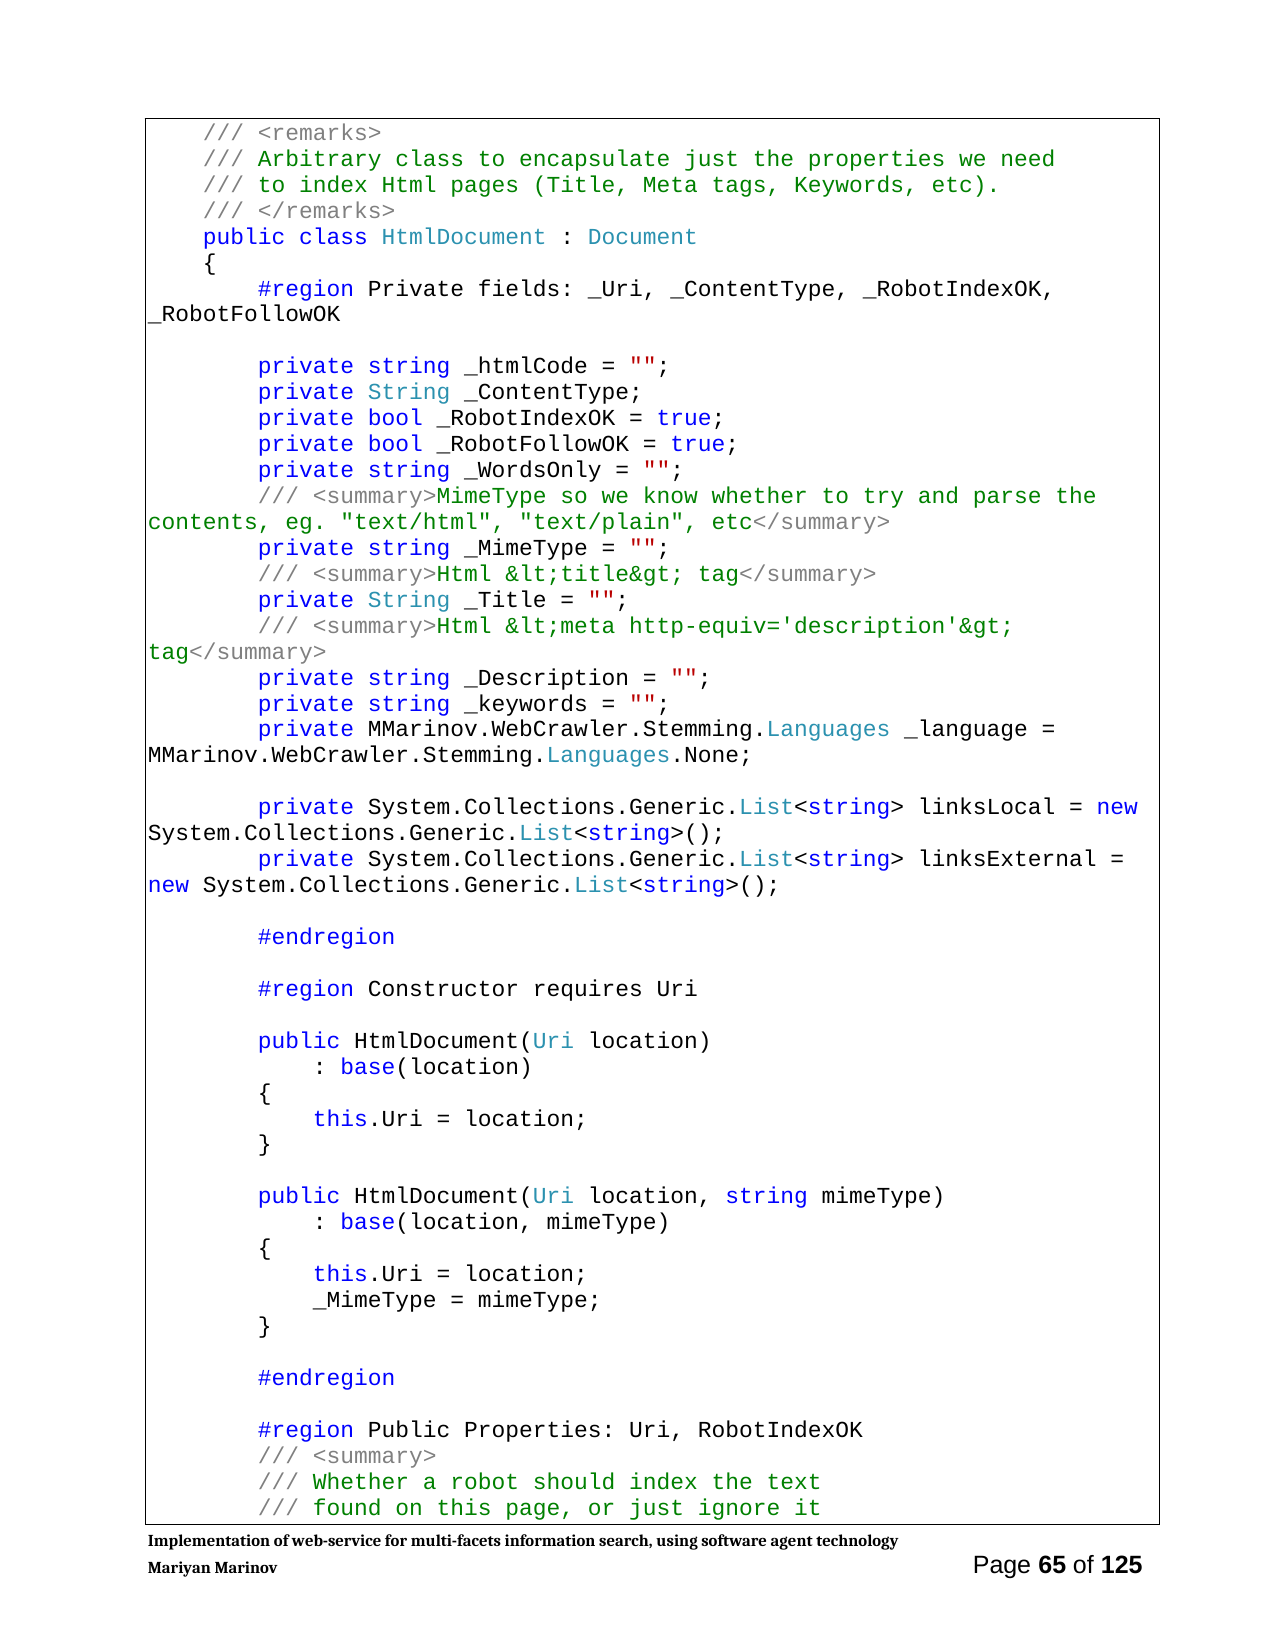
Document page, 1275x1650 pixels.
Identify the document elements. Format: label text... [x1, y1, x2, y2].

text } [148, 1133, 1157, 1159]
text private string _Description = ""; [148, 666, 1157, 692]
text { [148, 1237, 1157, 1262]
text private System.Collections.Generic.List<string> linksExternal = new System.Collections.Generic.List<string>(); [148, 847, 1157, 899]
text /// <summary>MimeType so we know whether to try and parse the contents, eg. "text/html", "text/plain", etc</summary> [148, 484, 1157, 536]
text #endregion [148, 1366, 1157, 1392]
text private bool _RobotFollowOK = true; [148, 432, 1157, 458]
text public HtmlDocument(Uri location) [148, 1029, 1157, 1055]
text /// found on this page, or just ignore it [146, 1493, 1159, 1524]
text private MMarinov.WebCrawler.Stemming.Languages _language = MMarinov.WebCrawler.Stemming.Languages.None; [148, 718, 1157, 770]
text /// <summary>Html &lt;meta http-equiv='description'&gt; tag</summary> [148, 614, 1157, 666]
text } [148, 1314, 1157, 1340]
text : base(location, mimeType) [148, 1211, 1157, 1237]
text this.Uri = location; [148, 1262, 1157, 1288]
text { [148, 1081, 1157, 1107]
text /// <remarks> [146, 119, 1159, 147]
text private string _MimeType = ""; [148, 536, 1157, 562]
text /// Whether a robot should index the text [148, 1470, 1157, 1493]
text /// to index Html pages (Title, Meta tags, Keywords, etc). [148, 173, 1157, 199]
text : base(location) [148, 1055, 1157, 1081]
text /// </remarks> [148, 199, 1157, 225]
text private bool _RobotIndexOK = true; [148, 407, 1157, 432]
text public HtmlDocument(Uri location, string mimeType) [148, 1185, 1157, 1211]
text this.Uri = location; [148, 1107, 1157, 1133]
text private System.Collections.Generic.List<string> linksLocal = new System.Collections.Generic.List<string>(); [148, 796, 1157, 847]
text private String _ContentType; [148, 381, 1157, 407]
text /// <summary> [148, 1444, 1157, 1470]
text private string _htmlCode = ""; [148, 355, 1157, 381]
text /// Arbitrary class to encapsulate just the properties we need [148, 147, 1157, 173]
text private string _WordsOnly = ""; [148, 458, 1157, 484]
text /// <summary>Html &lt;title&gt; tag</summary> [148, 562, 1157, 588]
text private string _keywords = ""; [148, 692, 1157, 718]
text #region Constructor requires Uri [148, 977, 1157, 1003]
text { [148, 251, 1157, 277]
text #endregion [148, 925, 1157, 951]
text #region Public Properties: Uri, RobotIndexOK [148, 1418, 1157, 1444]
text public class HtmlDocument : Document [148, 225, 1157, 251]
text #region Private fields: _Uri, _ContentType, _RobotIndexOK, _RobotFollowOK [148, 277, 1157, 329]
text _MimeType = mimeType; [148, 1288, 1157, 1314]
text private String _Title = ""; [148, 588, 1157, 614]
